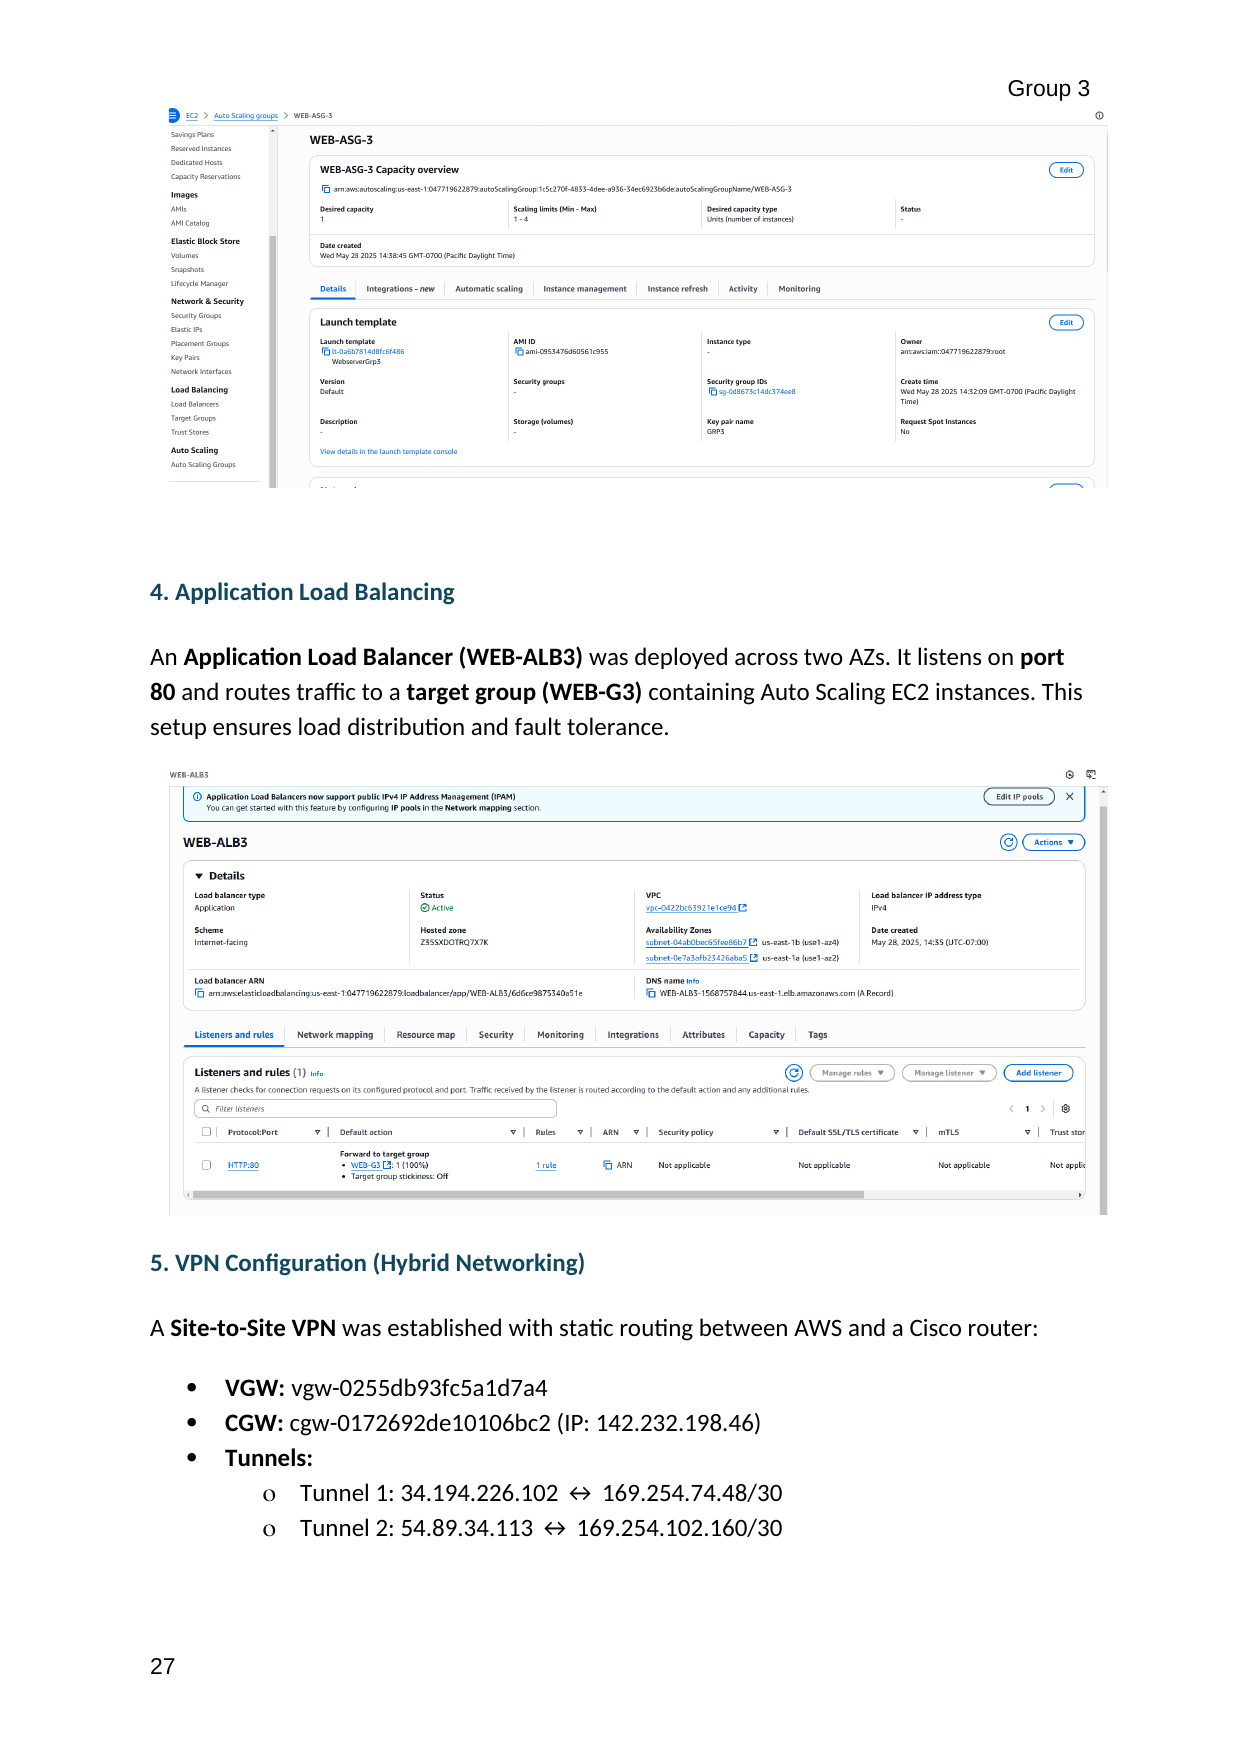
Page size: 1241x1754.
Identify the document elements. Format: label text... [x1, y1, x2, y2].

list Tunnel 2: 54.89.34.113 ↔ 169.254.102.160/30 [262, 1512, 1090, 1542]
subtitle 5. VPN Configuration (Hybrid Networking) [150, 1247, 1090, 1278]
text A Site-to-Site VPN was established with static routing between AWS and a Cisco router: [150, 1312, 1090, 1342]
text An Application Load Balancer (WEB-ALB3) was deployed across two AZs. It listens on port 80 and routes traffic to a target group (WEB-G3) containing Auto Scaling EC2 instances. This setup ensures load distribution and fault tolerance. [150, 641, 1090, 741]
list VGW: vgw-0255db93fc5a1d7a4 [187, 1372, 1090, 1402]
subtitle 4. Application Load Balancing [150, 576, 1090, 607]
list Tunnels: [187, 1442, 1090, 1472]
list Tunnel 1: 34.194.226.102 ↔ 169.254.74.48/30 [262, 1477, 1090, 1507]
list CGW: cgw-0172692de10106bc2 (IP: 142.232.198.46) [187, 1407, 1090, 1437]
